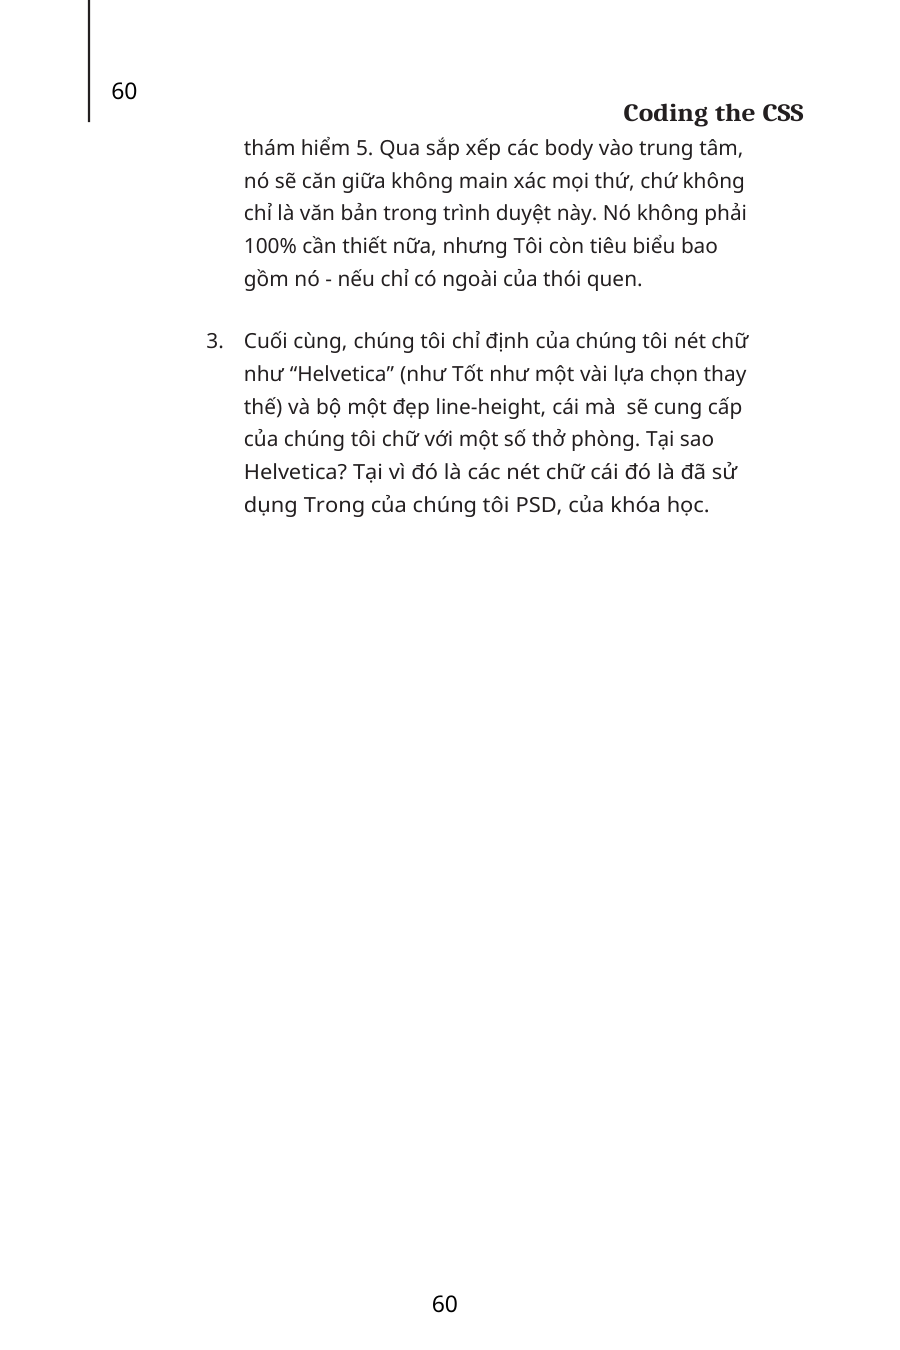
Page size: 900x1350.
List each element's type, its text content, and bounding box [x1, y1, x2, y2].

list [206, 133, 750, 292]
list Cuối cùng, chúng tôi chỉ định của chúng tôi nét chữ như “Helvetica” (như Tốt như một vài lựa chọn thay thế) và bộ một đẹp line-height, cái mà sẽ cung cấp của chúng tôi chữ với một số thở phòng. Tại sao [206, 327, 751, 453]
text Helvetica? Tại vì đó là các nét chữ cái đó là đã sử dụng Trong của chúng tôi PSD, của khóa học. [244, 457, 762, 518]
